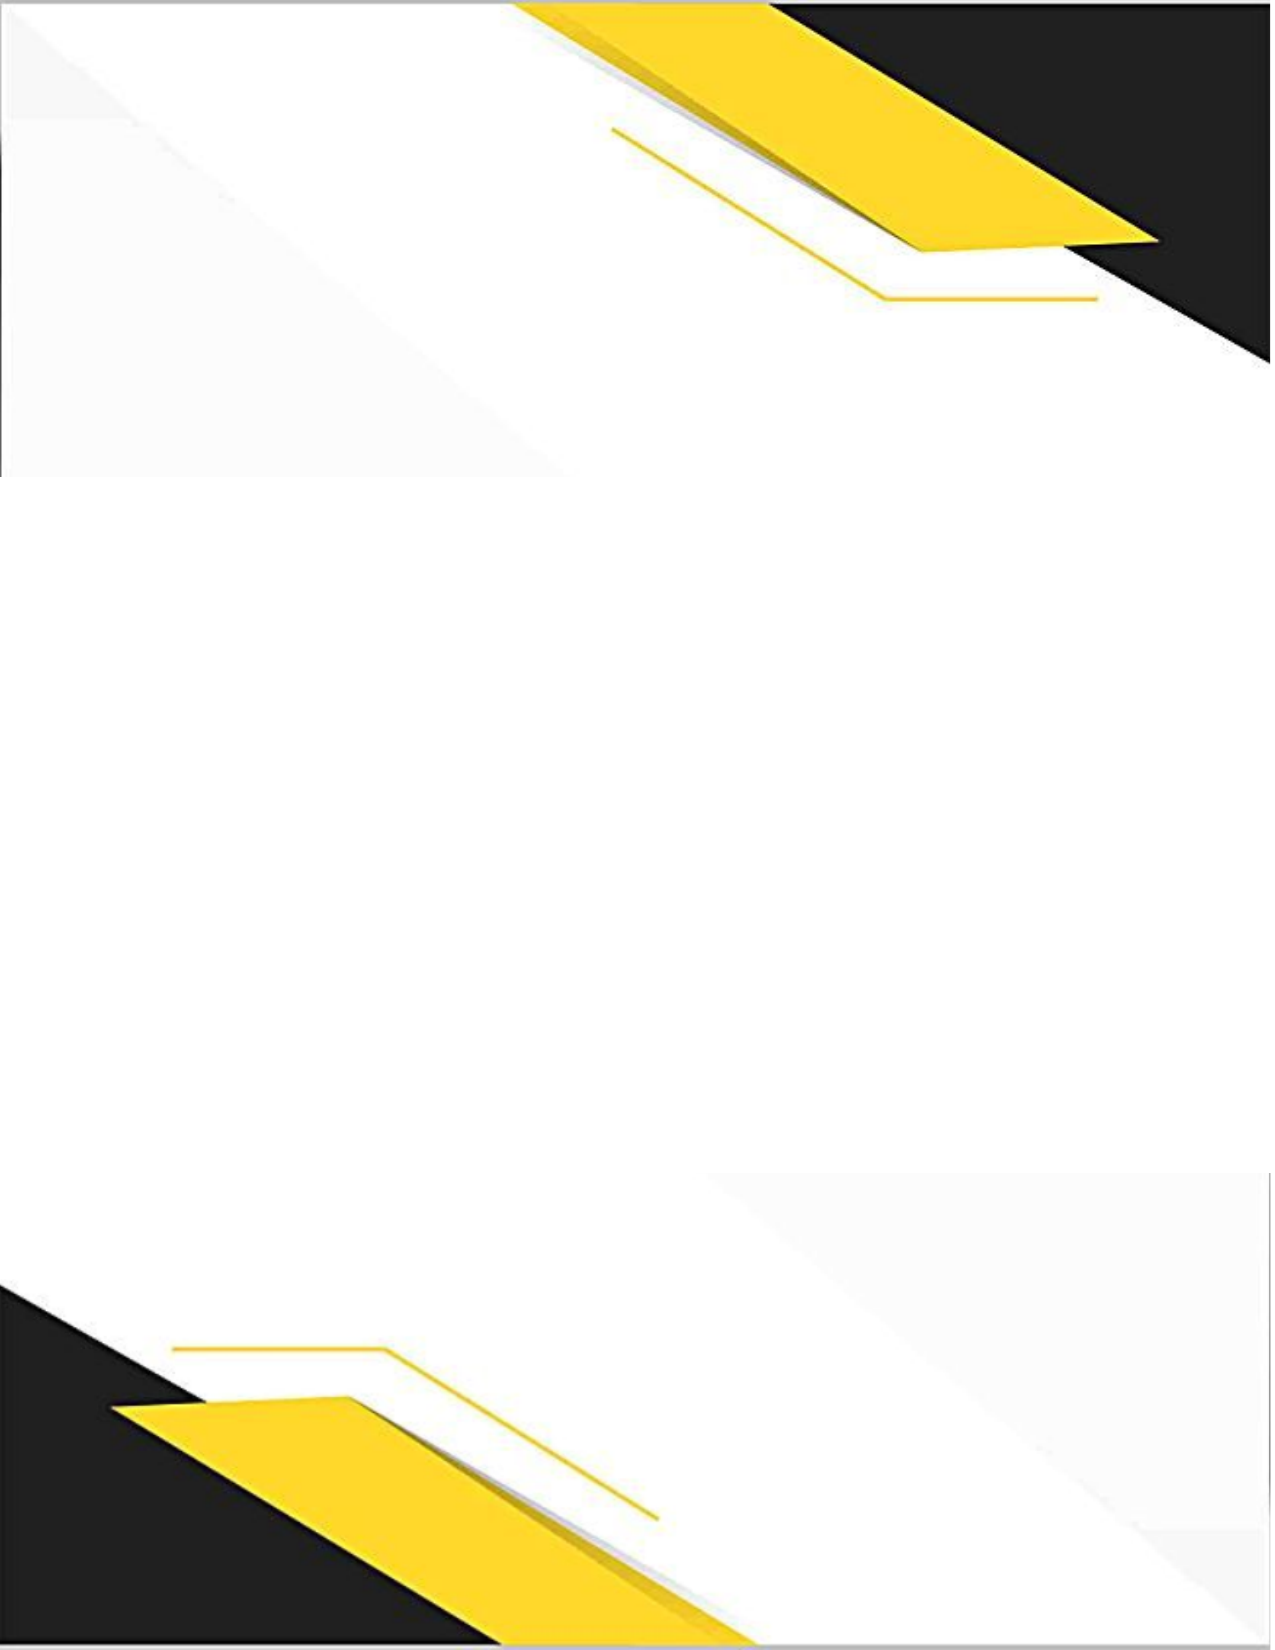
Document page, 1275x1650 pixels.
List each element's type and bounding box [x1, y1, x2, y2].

picture [0, 0, 1271, 477]
picture [0, 1173, 1271, 1650]
